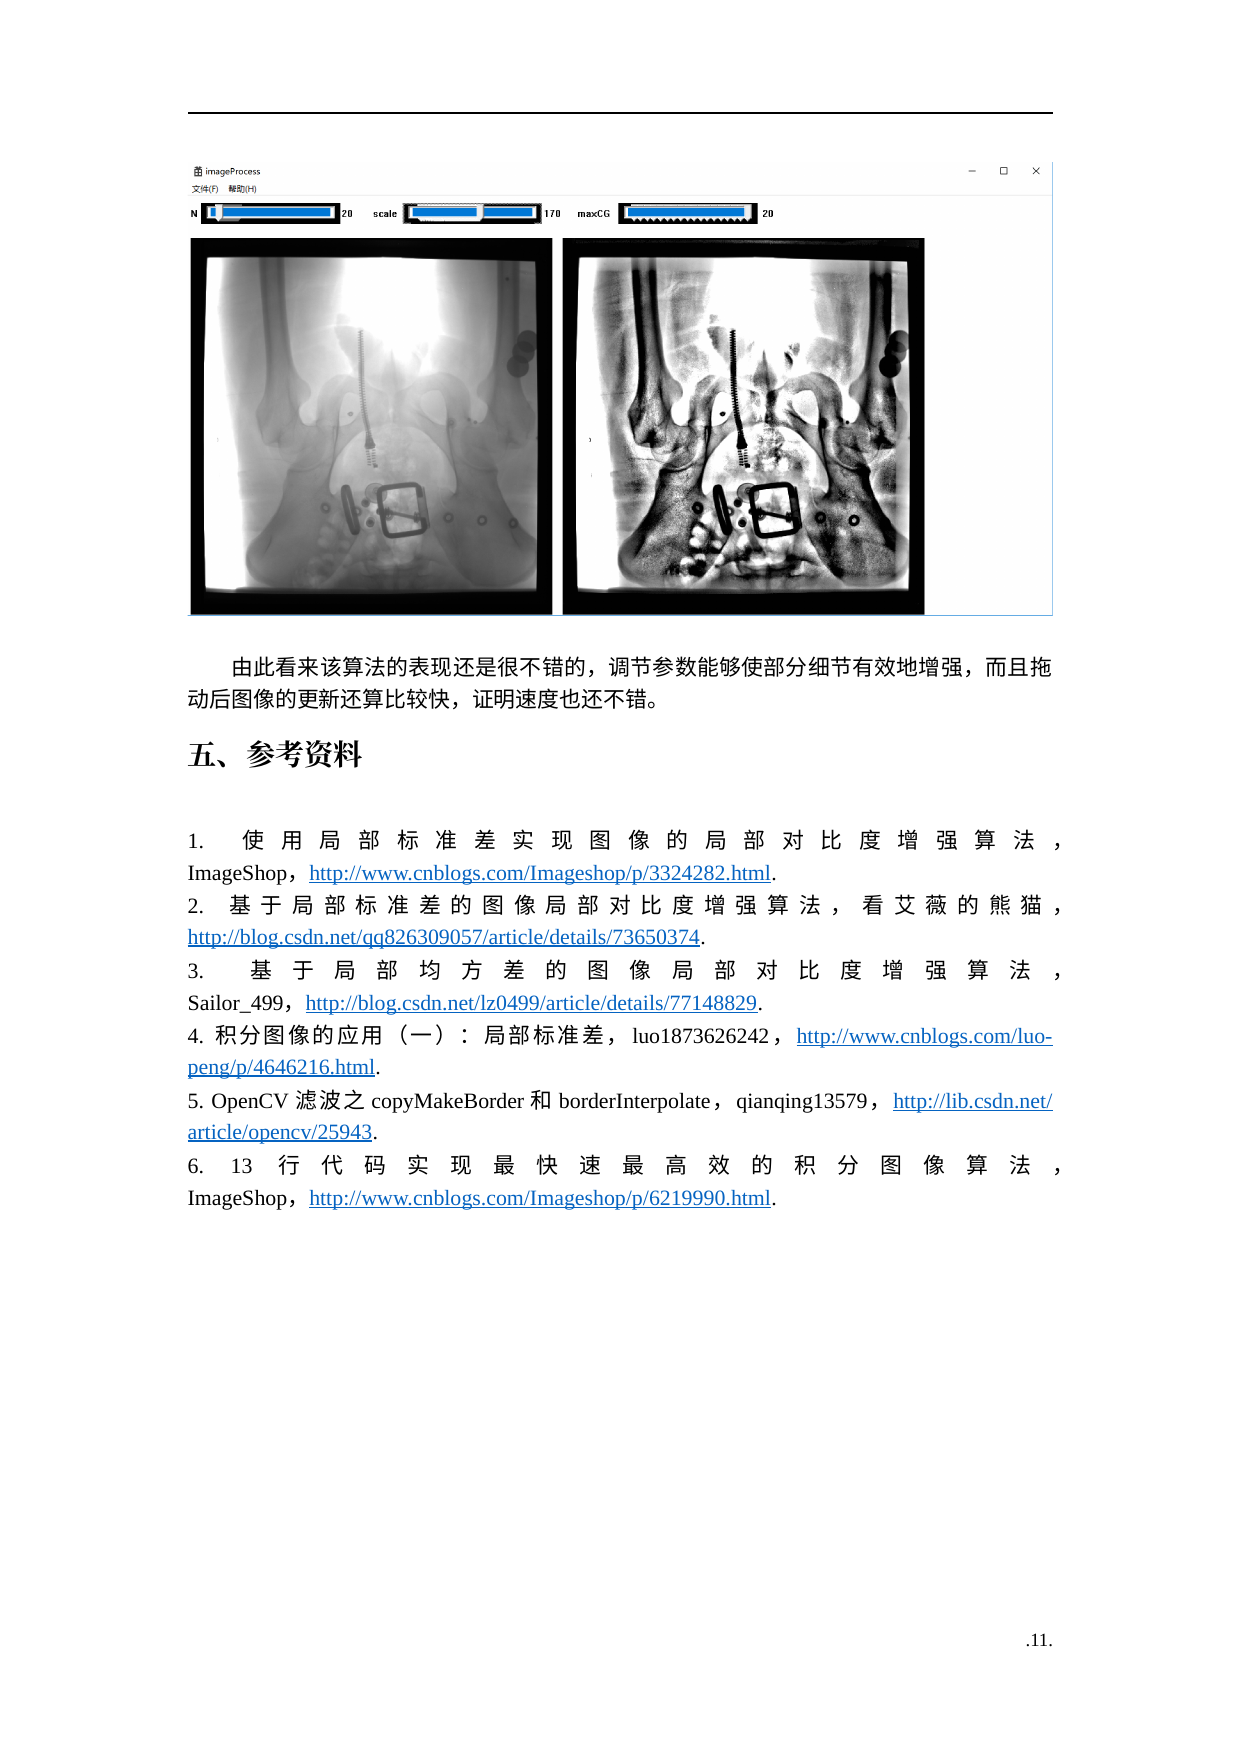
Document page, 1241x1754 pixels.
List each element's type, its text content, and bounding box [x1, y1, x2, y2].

text 1. 使用局部标准差实现图像的局部对比度增强算法，ImageShop，http://www.cnblogs.com/Imageshop/p/3324282.html. [187, 822, 1053, 887]
text 5. OpenCV滤波之copyMakeBorder和borderInterpolate，qianqing13579，http://lib.csdn.net/article/opencv/25943. [187, 1082, 1053, 1147]
text 2. 基于局部标准差的图像局部对比度增强算法，看艾薇的熊猫，http://blog.csdn.net/qq826309057/article/details/73650374. [187, 887, 1053, 952]
text 4. 积分图像的应用（一）：局部标准差，luo1873626242，http://www.cnblogs.com/luo-peng/p/4646216.html. [187, 1017, 1053, 1082]
text 3. 基于局部均方差的图像局部对比度增强算法，Sailor_499，http://blog.csdn.net/lz0499/article/details/77148829. [187, 952, 1053, 1017]
subtitle 五、参考资料 [187, 721, 1053, 786]
text 由此看来该算法的表现还是很不错的，调节参数能够使部分细节有效地增强，而且拖动后图像的更新还算比较快，证明速度也还不错。 [187, 649, 1053, 714]
text 6. 13行代码实现最快速最高效的积分图像算法，ImageShop，http://www.cnblogs.com/Imageshop/p/6219990.html. [187, 1147, 1053, 1212]
picture [187, 162, 1053, 616]
